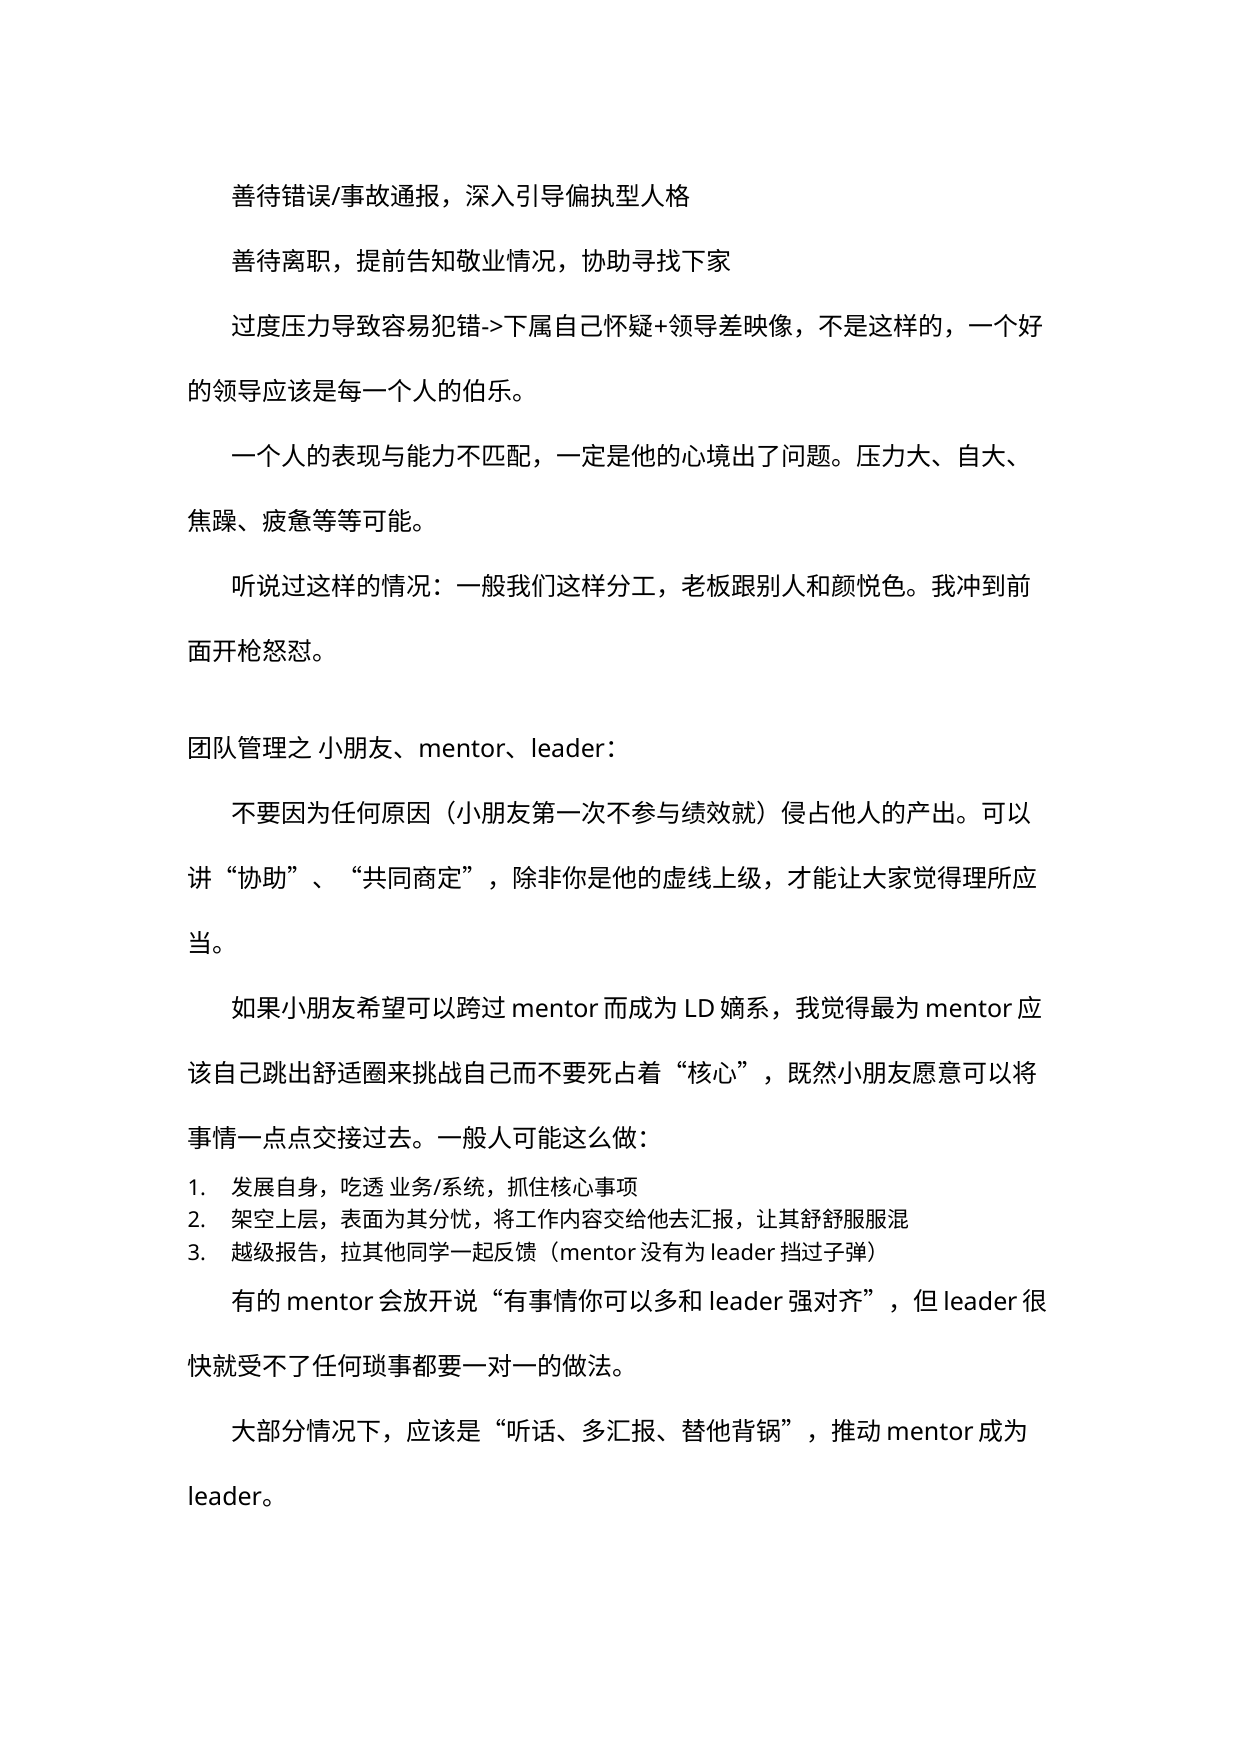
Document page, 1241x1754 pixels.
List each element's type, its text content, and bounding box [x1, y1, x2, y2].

list 发展自身，吃透 业务/系统，抓住核心事项 [187, 1169, 1053, 1202]
text 团队管理之 小朋友、mentor、leader： [187, 714, 1053, 779]
text 如果小朋友希望可以跨过mentor而成为LD嫡系，我觉得最为mentor应该自己跳出舒适圈来挑战自己而不要死占着“核心”，既然小朋友愿意可以将事情一点点交接过去。一般人可能这么做： [187, 974, 1053, 1169]
list 架空上层，表面为其分忧，将工作内容交给他去汇报，让其舒舒服服混 [187, 1202, 1053, 1234]
text 一个人的表现与能力不匹配，一定是他的心境出了问题。压力大、自大、焦躁、疲惫等等可能。 [187, 422, 1053, 552]
text 有的mentor会放开说“有事情你可以多和leader强对齐”，但leader很快就受不了任何琐事都要一对一的做法。 [187, 1267, 1053, 1397]
text 大部分情况下，应该是“听话、多汇报、替他背锅”，推动mentor成为leader。 [187, 1397, 1053, 1527]
text 听说过这样的情况：一般我们这样分工，老板跟别人和颜悦色。我冲到前面开枪怒怼。 [187, 552, 1053, 682]
text 过度压力导致容易犯错->下属自己怀疑+领导差映像，不是这样的，一个好的领导应该是每一个人的伯乐。 [187, 292, 1053, 422]
text 善待错误/事故通报，深入引导偏执型人格 [187, 162, 1053, 227]
text 不要因为任何原因（小朋友第一次不参与绩效就）侵占他人的产出。可以讲“协助”、“共同商定”，除非你是他的虚线上级，才能让大家觉得理所应当。 [187, 779, 1053, 974]
text 善待离职，提前告知敬业情况，协助寻找下家 [187, 227, 1053, 292]
list 越级报告，拉其他同学一起反馈（mentor没有为leader挡过子弹） [187, 1234, 1053, 1267]
